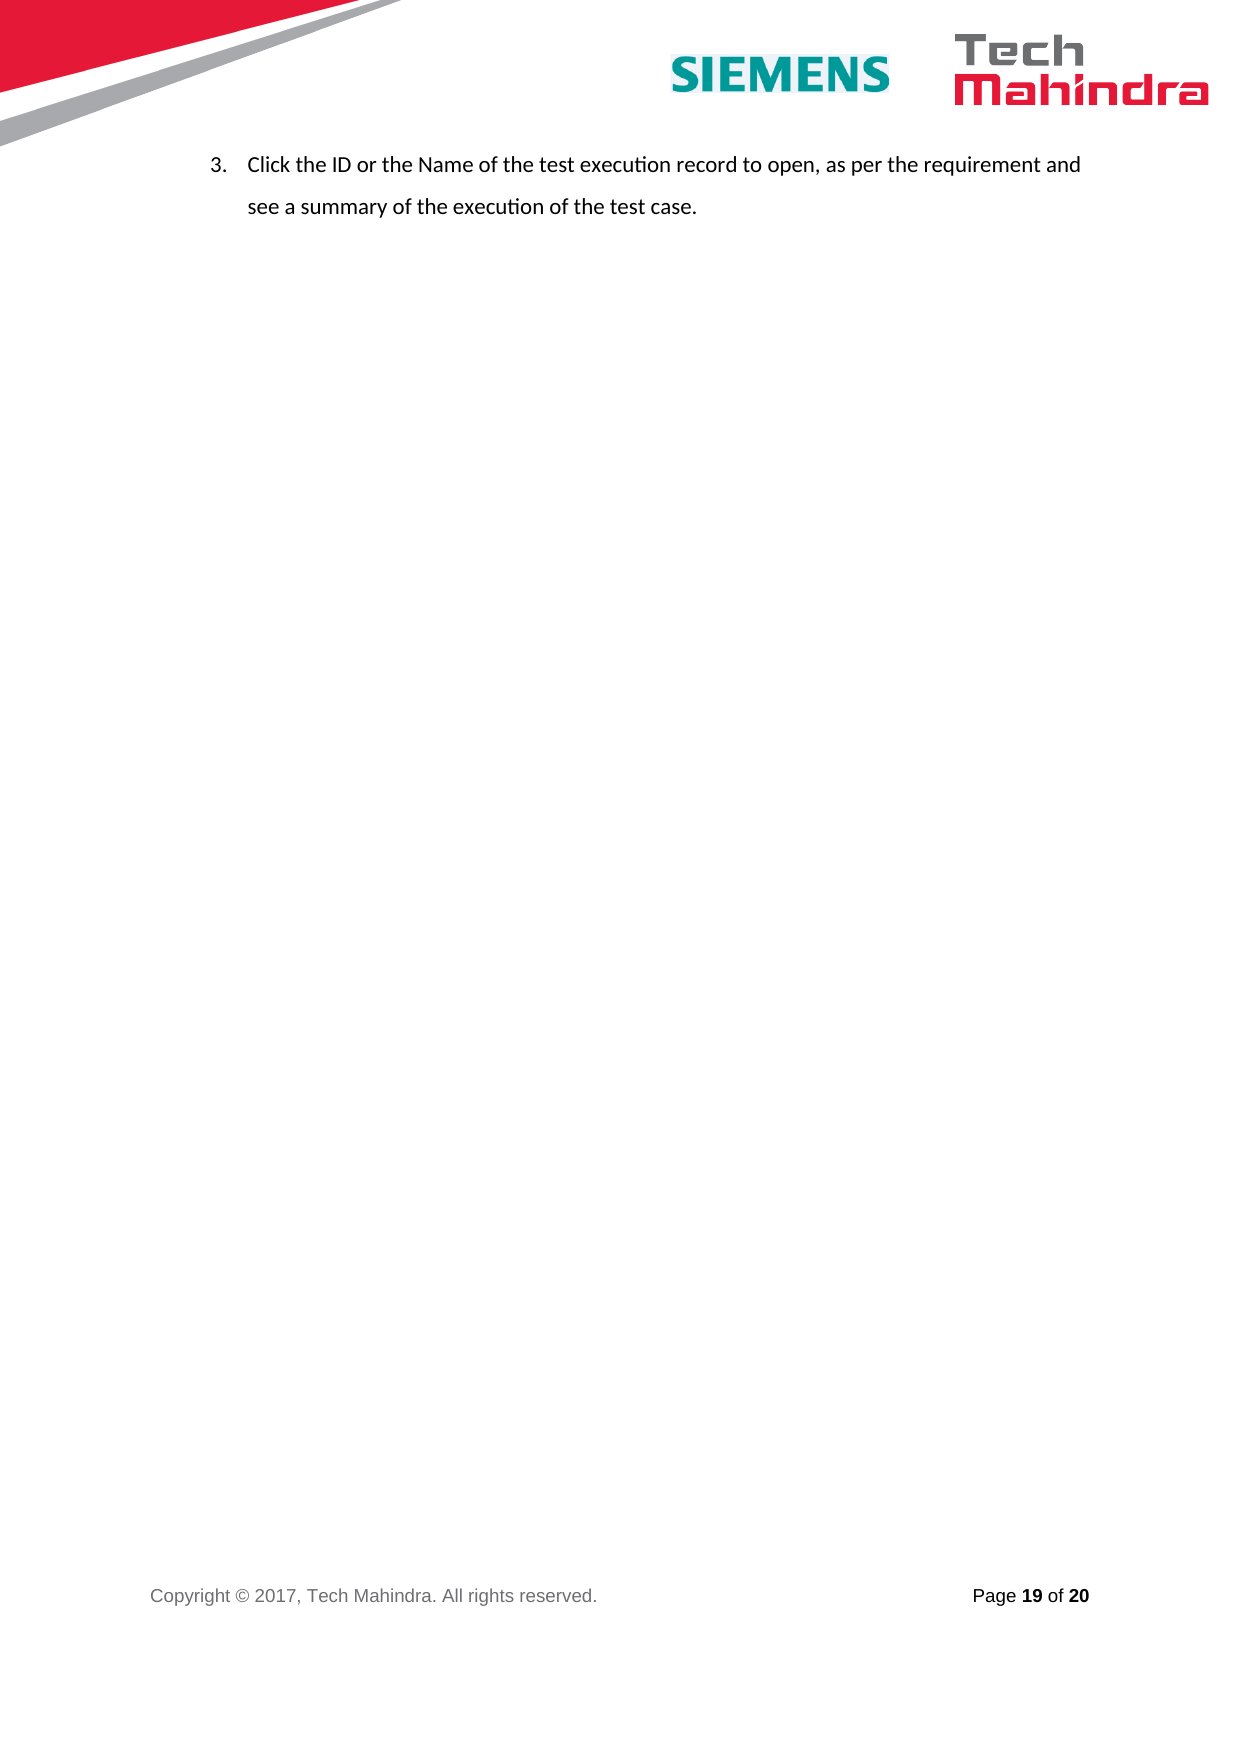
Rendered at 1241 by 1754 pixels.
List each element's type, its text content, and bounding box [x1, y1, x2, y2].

picture [670, 54, 890, 93]
picture [0, 0, 423, 148]
picture [955, 34, 1209, 105]
list Click the ID or the Name of the test execution record to open, as per the requirement and see a summary of the execution of the test case. [210, 150, 1090, 220]
